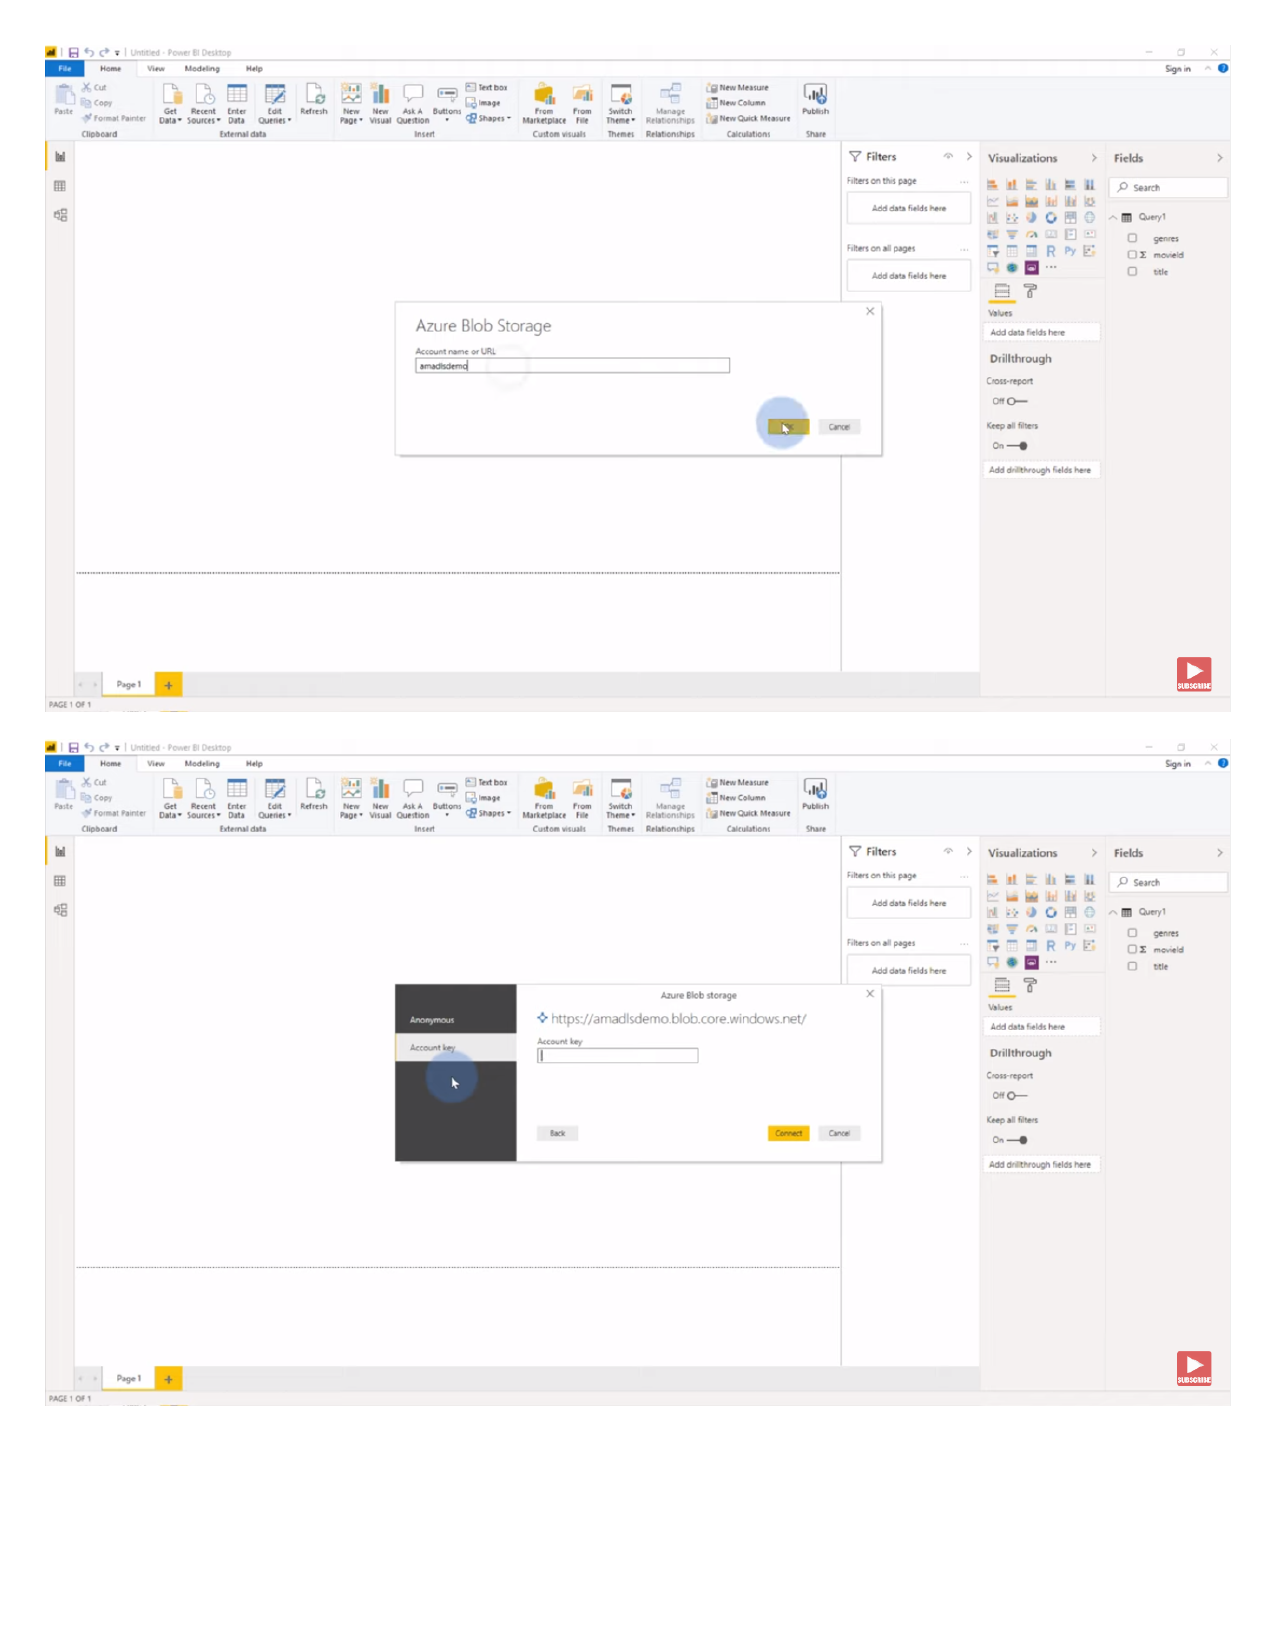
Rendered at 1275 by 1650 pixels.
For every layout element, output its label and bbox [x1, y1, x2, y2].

picture [45, 739, 1230, 1406]
picture [45, 45, 1230, 712]
